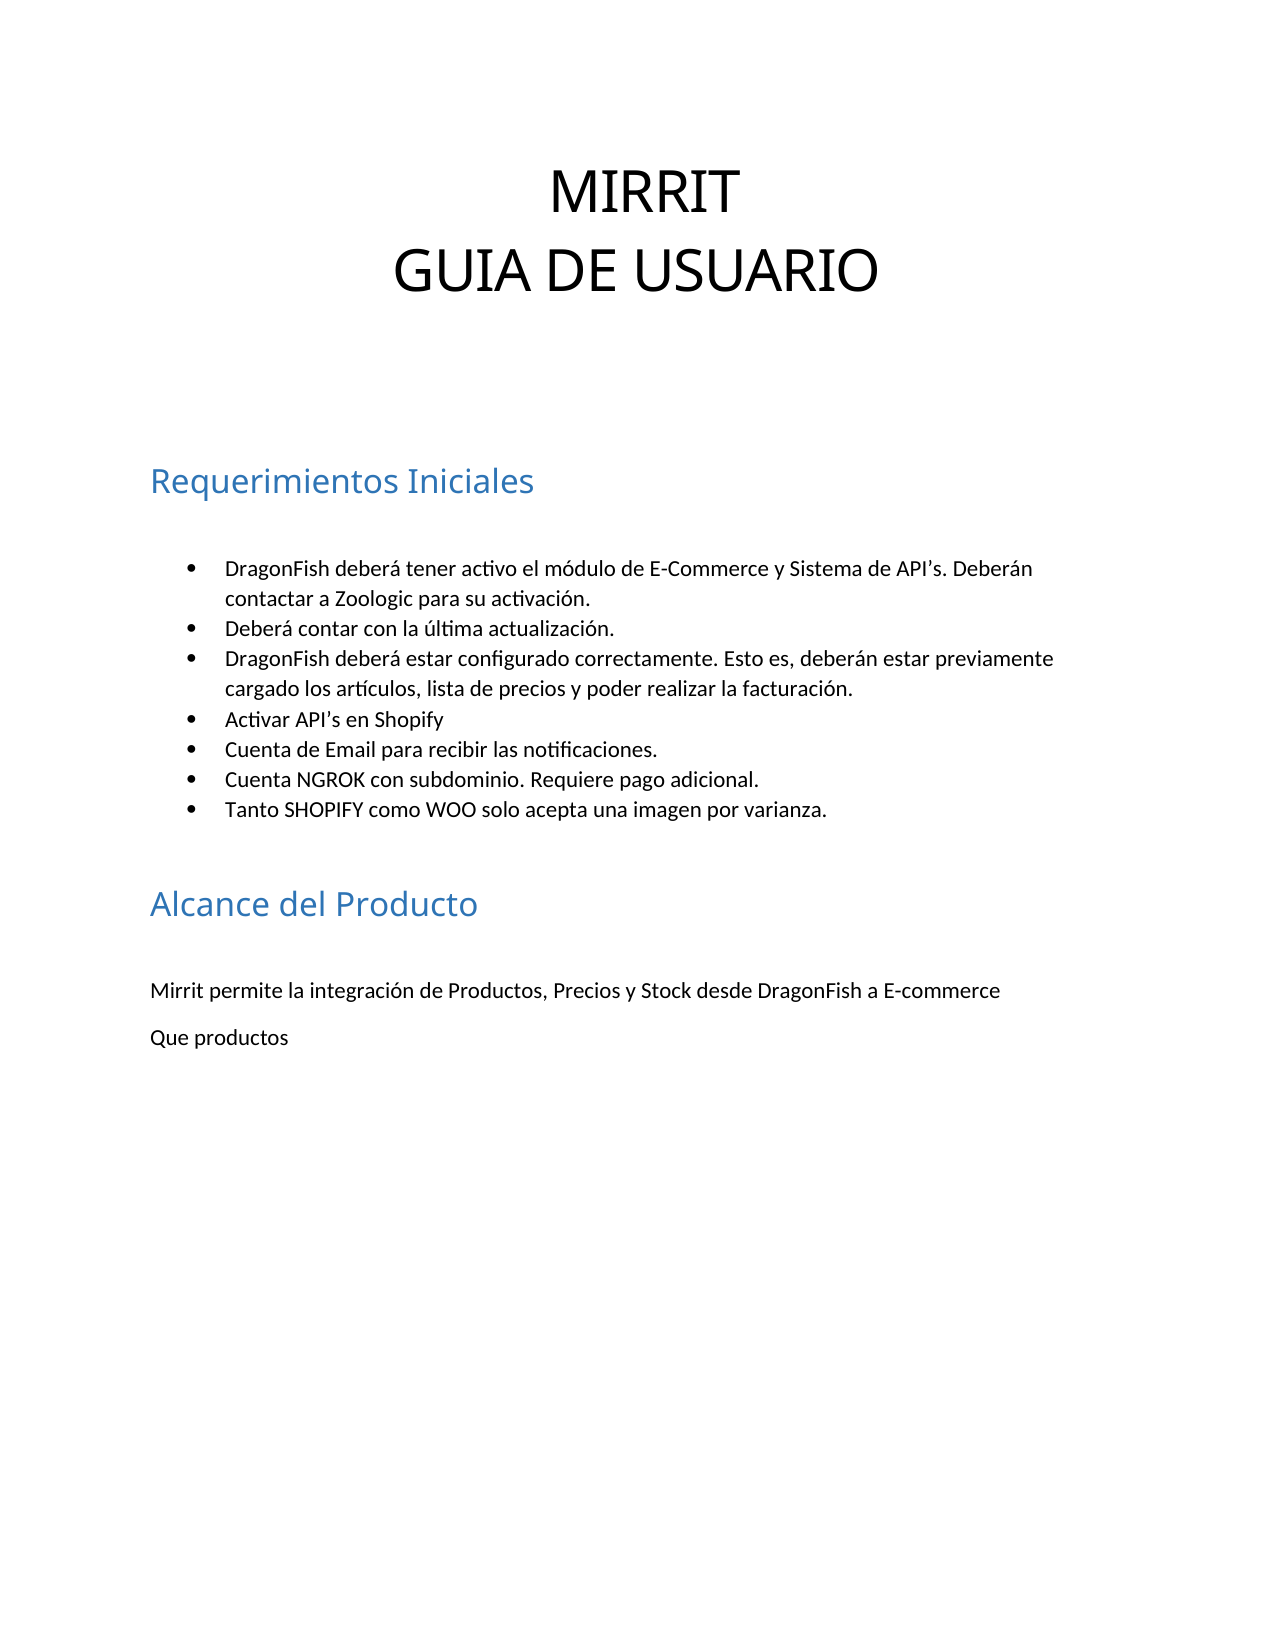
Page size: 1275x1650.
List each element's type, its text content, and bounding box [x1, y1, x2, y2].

list Cuenta NGROK con subdominio. Requiere pago adicional. [187, 765, 1125, 793]
text Que productos [150, 1023, 1125, 1052]
title MIRRIT [150, 150, 1125, 229]
list Deberá contar con la última actualización. [187, 614, 1125, 642]
list DragonFish deberá estar configurado correctamente. Esto es, deberán estar previamente cargado los artículos, lista de precios y poder realizar la facturación. [187, 644, 1125, 703]
list Cuenta de Email para recibir las notificaciones. [187, 735, 1125, 763]
list Tanto SHOPIFY como WOO solo acepta una imagen por varianza. [187, 795, 1125, 823]
list Activar API’s en Shopify [187, 705, 1125, 733]
text Mirrit permite la integración de Productos, Precios y Stock desde DragonFish a E-commerce [150, 977, 1125, 1005]
list DragonFish deberá tener activo el módulo de E-Commerce y Sistema de API’s. Deberán contactar a Zoologic para su activación. [187, 554, 1125, 612]
subtitle Alcance del Producto [150, 881, 1125, 926]
title GUIA DE USUARIO [150, 229, 1125, 309]
subtitle Requerimientos Iniciales [150, 458, 1125, 503]
